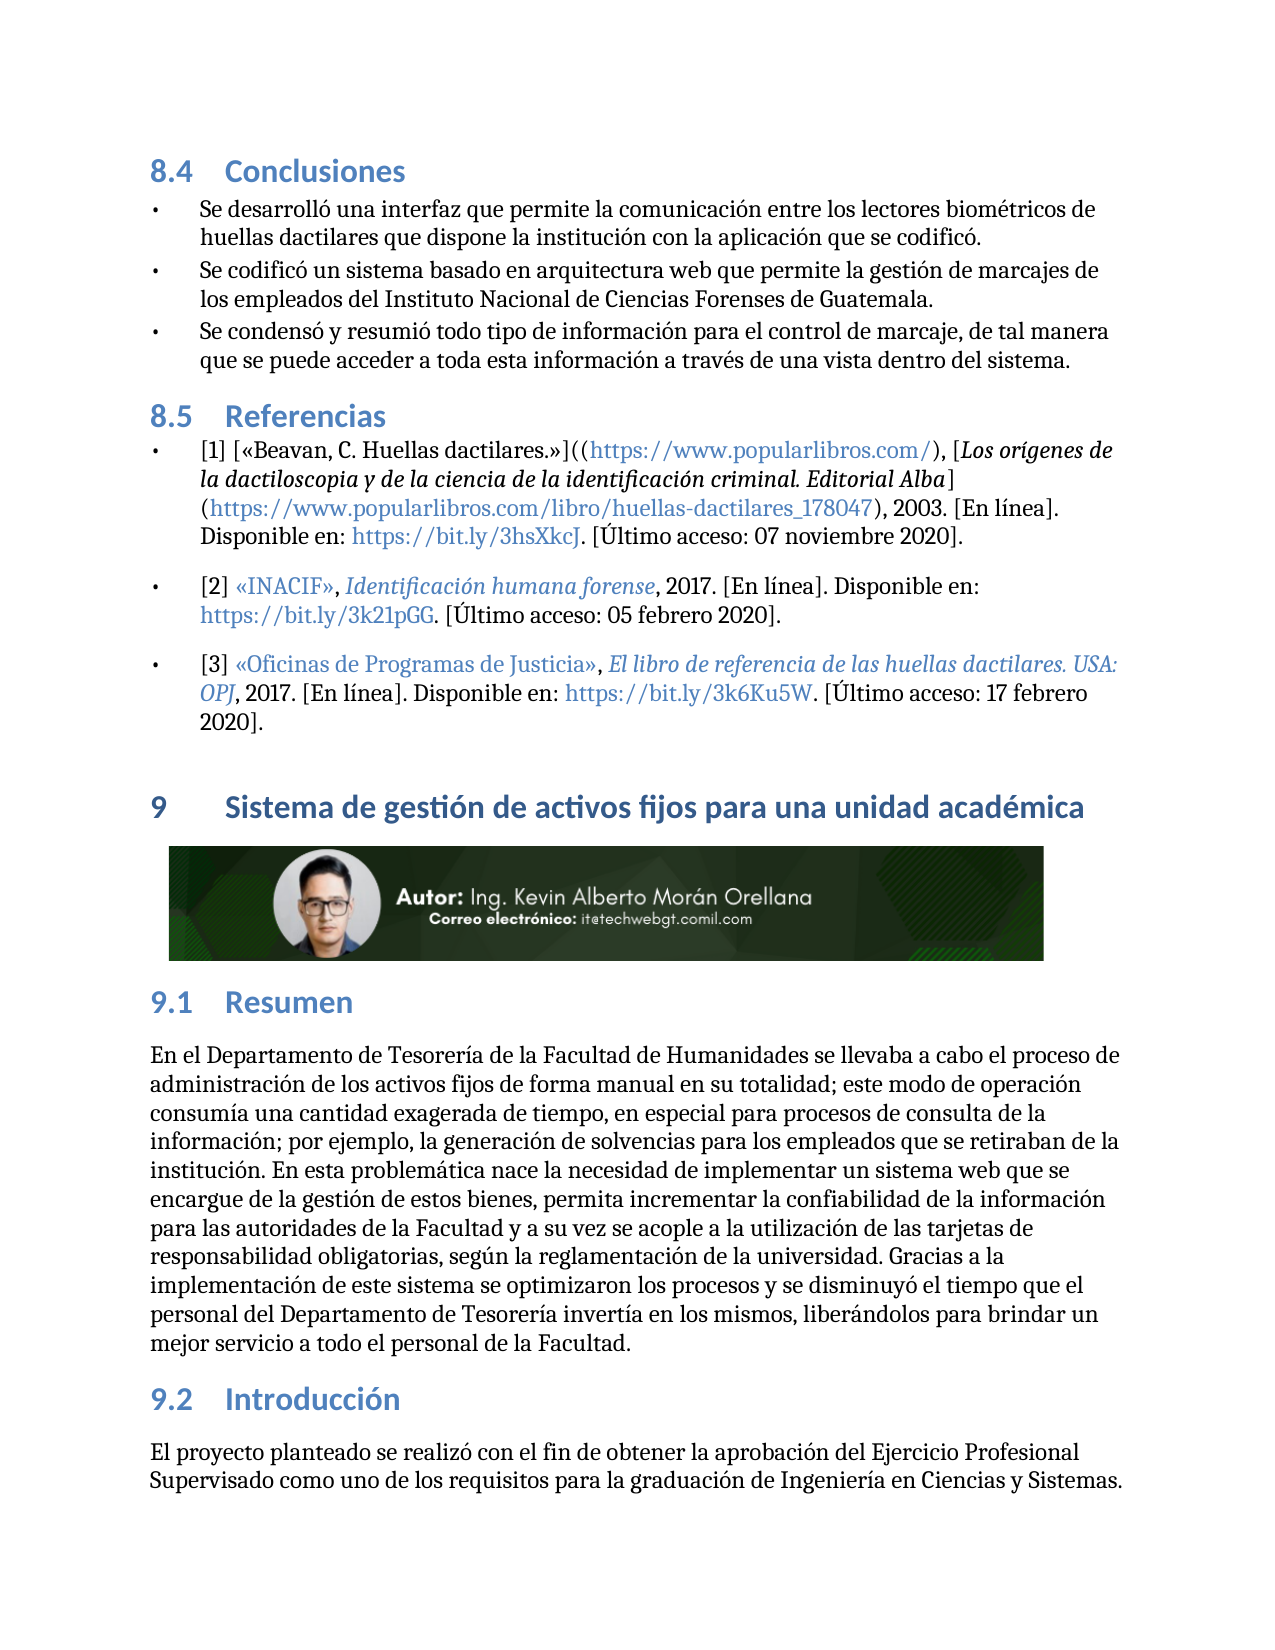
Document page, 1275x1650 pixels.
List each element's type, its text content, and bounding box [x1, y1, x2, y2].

subtitle 8.4 Conclusiones [150, 150, 1125, 191]
picture [168, 846, 1044, 961]
list [1] [«Beavan, C. Huellas dactilares.»]((https://www.popularlibros.com/), [Los orígenes de la dactiloscopia y de la ciencia de la identificación criminal. Editorial Alba] (https://www.popularlibros.com/libro/huellas-dactilares_178047), 2003. [En línea]. Disponible en: https://bit.ly/3hsXkcJ. [Último acceso: 07 noviembre 2020]. [150, 436, 1125, 551]
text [150, 1437, 1125, 1495]
subtitle 9.1 Resumen [150, 981, 1125, 1022]
list Se condensó y resumió todo tipo de información para el control de marcaje, de tal manera que se puede acceder a toda esta información a través de una vista dentro del sistema. [150, 317, 1125, 374]
subtitle 9 Sistema de gestión de activos fijos para una unidad académica [150, 786, 1125, 827]
list Se codificó un sistema basado en arquitectura web que permite la gestión de marcajes de los empleados del Instituto Nacional de Ciencias Forenses de Guatemala. [150, 256, 1125, 313]
list [3] «Oficinas de Programas de Justicia», El libro de referencia de las huellas dactilares. USA: OPJ, 2017. [En línea]. Disponible en: https://bit.ly/3k6Ku5W. [Último acceso: 17 febrero 2020]. [150, 650, 1125, 736]
list Se desarrolló una interfaz que permite la comunicación entre los lectores biométricos de huellas dactilares que dispone la institución con la aplicación que se codificó. [150, 194, 1125, 252]
text En el Departamento de Tesorería de la Facultad de Humanidades se llevaba a cabo el proceso de administración de los activos fijos de forma manual en su totalidad; este modo de operación consumía una cantidad exagerada de tiempo, en especial para procesos de consulta de la información; por ejemplo, la generación de solvencias para los empleados que se retiraban de la institución. En esta problemática nace la necesidad de implementar un sistema web que se encargue de la gestión de estos bienes, permita incrementar la confiabilidad de la información para las autoridades de la Facultad y a su vez se acople a la utilización de las tarjetas de responsabilidad obligatorias, según la reglamentación de la universidad. Gracias a la implementación de este sistema se optimizaron los procesos y se disminuyó el tiempo que el personal del Departamento de Tesorería invertía en los mismos, liberándolos para brindar un mejor servicio a todo el personal de la Facultad. [150, 1041, 1125, 1357]
subtitle 8.5 Referencias [150, 395, 1125, 436]
list [2] «INACIF», Identificación humana forense, 2017. [En línea]. Disponible en: https://bit.ly/3k21pGG. [Último acceso: 05 febrero 2020]. [150, 572, 1125, 629]
subtitle 9.2 Introducción [150, 1378, 1125, 1419]
